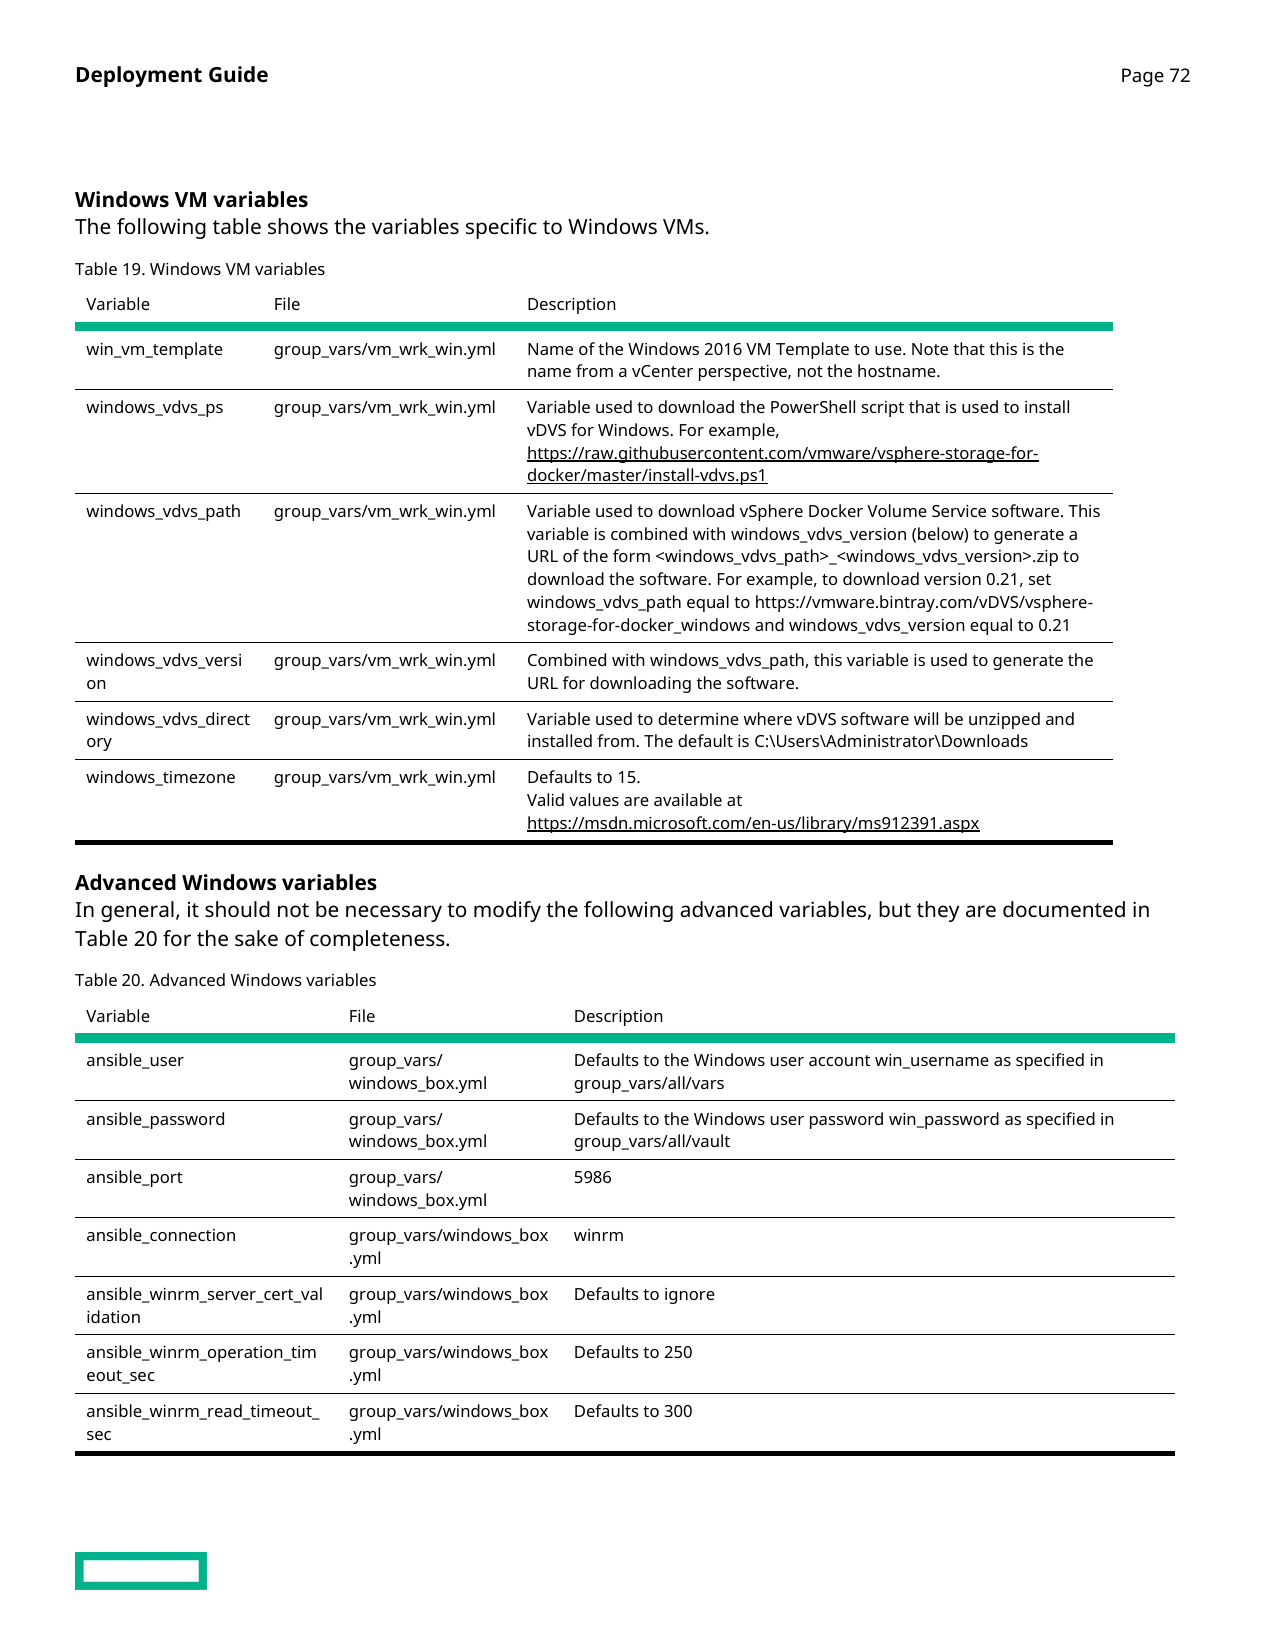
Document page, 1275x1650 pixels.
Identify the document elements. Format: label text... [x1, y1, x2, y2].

table_cell Defaults to the Windows user password win_password as specified in group_vars/all/vault [563, 1101, 1175, 1159]
table_cell group_vars/vm_wrk_win.yml [263, 390, 516, 493]
table_cell winrm [563, 1218, 1175, 1276]
text Table 20. Advanced Windows variables [75, 969, 1200, 992]
table_cell Defaults to 15. Valid values are available at https://msdn.microsoft.com/en-us/library/ms912391.aspx [516, 760, 1112, 840]
table_cell group_vars/vm_wrk_win.yml [263, 643, 516, 701]
table_cell group_vars/windows_box .yml [338, 1335, 562, 1393]
table_cell ansible_user [75, 1043, 337, 1100]
table_cell ansible_winrm_server_cert_validation [75, 1277, 337, 1334]
table_cell ansible_winrm_operation_timeout_sec [75, 1335, 337, 1393]
table_cell Defaults to ignore [563, 1277, 1175, 1334]
table_cell 5986 [563, 1160, 1175, 1217]
table_cell Variable used to download the PowerShell script that is used to install vDVS for Windows. For example, https://raw.githubusercontent.com/vmware/vsphere-storage-for-docker/master/install-vdvs.ps1 [516, 390, 1112, 493]
text In general, it should not be necessary to modify the following advanced variables, but they are documented in Table 20 for the sake of completeness. [75, 895, 1200, 952]
table_cell group_vars/windows_box.yml [338, 1101, 562, 1159]
table_header Description [516, 287, 1112, 322]
table_cell Combined with windows_vdvs_path, this variable is used to generate the URL for downloading the software. [516, 643, 1112, 701]
table_cell windows_vdvs_ps [75, 390, 262, 493]
table_cell group_vars/windows_box .yml [338, 1277, 562, 1334]
table_cell ansible_connection [75, 1218, 337, 1276]
table_cell ansible_port [75, 1160, 337, 1217]
table_cell group_vars/vm_wrk_win.yml [263, 494, 516, 642]
text Table 19. Windows VM variables [75, 258, 1200, 280]
table_cell Name of the Windows 2016 VM Template to use. Note that this is the name from a vCenter perspective, not the hostname. [516, 331, 1112, 389]
table_cell win_vm_template [75, 331, 262, 389]
table_cell group_vars/vm_wrk_win.yml [263, 331, 516, 389]
table_cell group_vars/windows_box.yml [338, 1160, 562, 1217]
table_cell group_vars/windows_box .yml [338, 1218, 562, 1276]
table_header File [338, 998, 562, 1033]
table_header File [263, 287, 516, 322]
table_cell ansible_password [75, 1101, 337, 1159]
table_cell windows_vdvs_path [75, 494, 262, 642]
table_header Variable [75, 287, 262, 322]
table_cell Defaults to the Windows user account win_username as specified in group_vars/all/vars [563, 1043, 1175, 1100]
table_cell group_vars/vm_wrk_win.yml [263, 760, 516, 840]
table_cell windows_timezone [75, 760, 262, 840]
subtitle Windows VM variables [75, 187, 1200, 212]
table_cell Defaults to 300 [563, 1394, 1175, 1451]
table_cell group_vars/vm_wrk_win.yml [263, 702, 516, 759]
subtitle Advanced Windows variables [75, 870, 1200, 895]
table_cell Variable used to download vSphere Docker Volume Service software. This variable is combined with windows_vdvs_version (below) to generate a URL of the form <windows_vdvs_path>_<windows_vdvs_version>.zip to download the software. For example, to download version 0.21, set windows_vdvs_path equal to https://vmware.bintray.com/vDVS/vsphere-storage-for-docker_windows and windows_vdvs_version equal to 0.21 [516, 494, 1112, 642]
table_cell group_vars/windows_box.yml [338, 1043, 562, 1100]
table_cell ansible_winrm_read_timeout_sec [75, 1394, 337, 1451]
table_cell group_vars/windows_box .yml [338, 1394, 562, 1451]
table_header Variable [75, 998, 337, 1033]
text The following table shows the variables specific to Windows VMs. [75, 212, 1200, 241]
table_header Description [563, 998, 1175, 1033]
table_cell windows_vdvs_version [75, 643, 262, 701]
table_cell Variable used to determine where vDVS software will be unzipped and installed from. The default is C:\Users\Administrator\Downloads [516, 702, 1112, 759]
table_cell windows_vdvs_directory [75, 702, 262, 759]
table_cell Defaults to 250 [563, 1335, 1175, 1393]
picture [75, 1552, 207, 1590]
